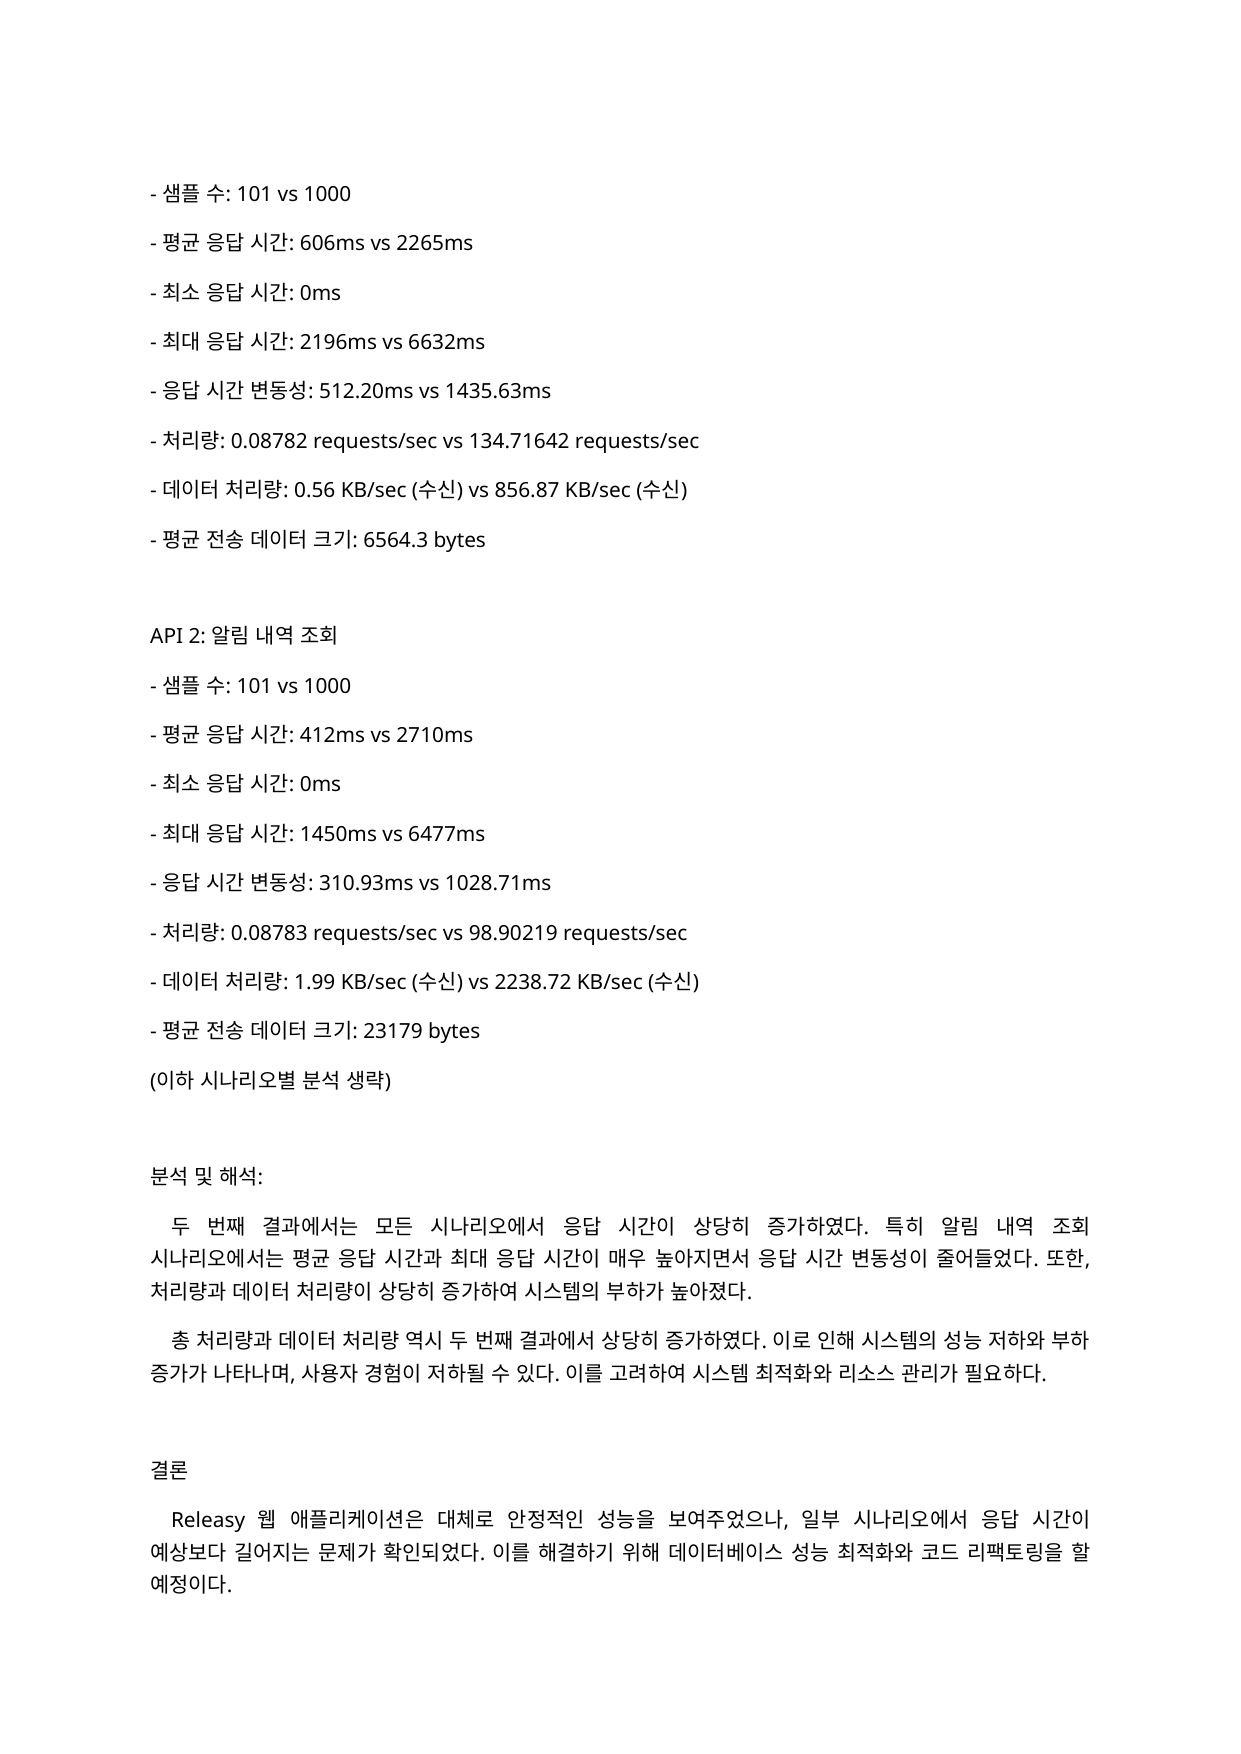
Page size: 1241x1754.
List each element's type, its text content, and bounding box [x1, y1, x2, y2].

text - 처리량: 0.08783 requests/sec vs 98.90219 requests/sec [150, 916, 1090, 946]
text - 평균 응답 시간: 412ms vs 2710ms [150, 718, 1090, 748]
text - 평균 전송 데이터 크기: 6564.3 bytes [150, 523, 1090, 553]
text (이하 시나리오별 분석 생략) [150, 1064, 1090, 1094]
text - 최소 응답 시간: 0ms [150, 276, 1090, 306]
text - 데이터 처리량: 1.99 KB/sec (수신) vs 2238.72 KB/sec (수신) [150, 965, 1090, 995]
text - 데이터 처리량: 0.56 KB/sec (수신) vs 856.87 KB/sec (수신) [150, 473, 1090, 504]
text 분석 및 해석: [150, 1161, 1090, 1191]
text 두 번째 결과에서는 모든 시나리오에서 응답 시간이 상당히 증가하였다. 특히 알림 내역 조회 시나리오에서는 평균 응답 시간과 최대 응답 시간이 매우 높아지면서 응답 시간 변동성이 줄어들었다. 또한, 처리량과 데이터 처리량이 상당히 증가하여 시스템의 부하가 높아졌다. [150, 1210, 1090, 1306]
text 총 처리량과 데이터 처리량 역시 두 번째 결과에서 상당히 증가하였다. 이로 인해 시스템의 성능 저하와 부하 증가가 나타나며, 사용자 경험이 저하될 수 있다. 이를 고려하여 시스템 최적화와 리소스 관리가 필요하다. [150, 1325, 1090, 1388]
text - 응답 시간 변동성: 310.93ms vs 1028.71ms [150, 866, 1090, 897]
text 결론 [150, 1454, 1090, 1484]
text - 최소 응답 시간: 0ms [150, 768, 1090, 798]
text - 최대 응답 시간: 1450ms vs 6477ms [150, 817, 1090, 847]
text - 처리량: 0.08782 requests/sec vs 134.71642 requests/sec [150, 424, 1090, 454]
text Releasy 웹 애플리케이션은 대체로 안정적인 성능을 보여주었으나, 일부 시나리오에서 응답 시간이 예상보다 길어지는 문제가 확인되었다. 이를 해결하기 위해 데이터베이스 성능 최적화와 코드 리팩토링을 할 예정이다. [150, 1503, 1090, 1599]
text - 응답 시간 변동성: 512.20ms vs 1435.63ms [150, 375, 1090, 405]
text - 평균 전송 데이터 크기: 23179 bytes [150, 1014, 1090, 1045]
text - 평균 응답 시간: 606ms vs 2265ms [150, 227, 1090, 257]
text API 2: 알림 내역 조회 [150, 619, 1090, 650]
text - 샘플 수: 101 vs 1000 [150, 669, 1090, 699]
text - 샘플 수: 101 vs 1000 [150, 177, 1090, 207]
text - 최대 응답 시간: 2196ms vs 6632ms [150, 325, 1090, 356]
